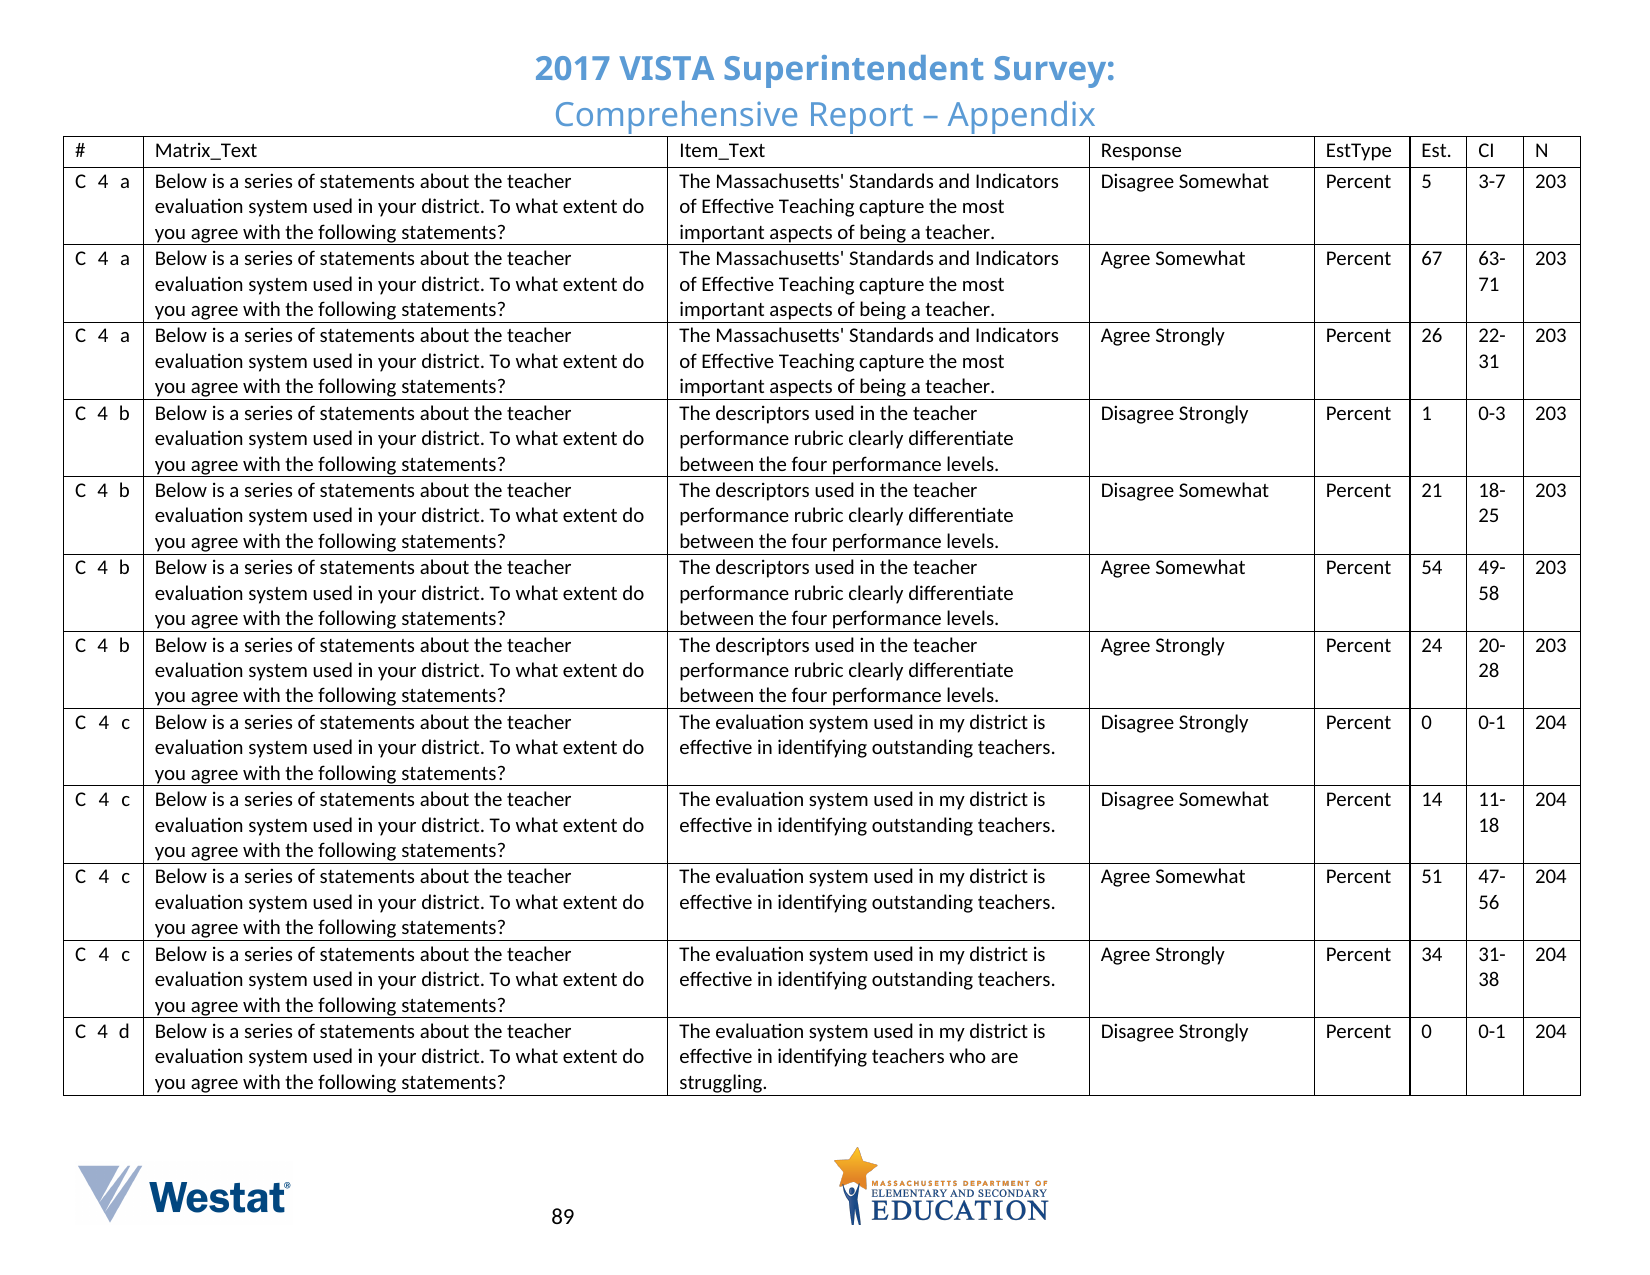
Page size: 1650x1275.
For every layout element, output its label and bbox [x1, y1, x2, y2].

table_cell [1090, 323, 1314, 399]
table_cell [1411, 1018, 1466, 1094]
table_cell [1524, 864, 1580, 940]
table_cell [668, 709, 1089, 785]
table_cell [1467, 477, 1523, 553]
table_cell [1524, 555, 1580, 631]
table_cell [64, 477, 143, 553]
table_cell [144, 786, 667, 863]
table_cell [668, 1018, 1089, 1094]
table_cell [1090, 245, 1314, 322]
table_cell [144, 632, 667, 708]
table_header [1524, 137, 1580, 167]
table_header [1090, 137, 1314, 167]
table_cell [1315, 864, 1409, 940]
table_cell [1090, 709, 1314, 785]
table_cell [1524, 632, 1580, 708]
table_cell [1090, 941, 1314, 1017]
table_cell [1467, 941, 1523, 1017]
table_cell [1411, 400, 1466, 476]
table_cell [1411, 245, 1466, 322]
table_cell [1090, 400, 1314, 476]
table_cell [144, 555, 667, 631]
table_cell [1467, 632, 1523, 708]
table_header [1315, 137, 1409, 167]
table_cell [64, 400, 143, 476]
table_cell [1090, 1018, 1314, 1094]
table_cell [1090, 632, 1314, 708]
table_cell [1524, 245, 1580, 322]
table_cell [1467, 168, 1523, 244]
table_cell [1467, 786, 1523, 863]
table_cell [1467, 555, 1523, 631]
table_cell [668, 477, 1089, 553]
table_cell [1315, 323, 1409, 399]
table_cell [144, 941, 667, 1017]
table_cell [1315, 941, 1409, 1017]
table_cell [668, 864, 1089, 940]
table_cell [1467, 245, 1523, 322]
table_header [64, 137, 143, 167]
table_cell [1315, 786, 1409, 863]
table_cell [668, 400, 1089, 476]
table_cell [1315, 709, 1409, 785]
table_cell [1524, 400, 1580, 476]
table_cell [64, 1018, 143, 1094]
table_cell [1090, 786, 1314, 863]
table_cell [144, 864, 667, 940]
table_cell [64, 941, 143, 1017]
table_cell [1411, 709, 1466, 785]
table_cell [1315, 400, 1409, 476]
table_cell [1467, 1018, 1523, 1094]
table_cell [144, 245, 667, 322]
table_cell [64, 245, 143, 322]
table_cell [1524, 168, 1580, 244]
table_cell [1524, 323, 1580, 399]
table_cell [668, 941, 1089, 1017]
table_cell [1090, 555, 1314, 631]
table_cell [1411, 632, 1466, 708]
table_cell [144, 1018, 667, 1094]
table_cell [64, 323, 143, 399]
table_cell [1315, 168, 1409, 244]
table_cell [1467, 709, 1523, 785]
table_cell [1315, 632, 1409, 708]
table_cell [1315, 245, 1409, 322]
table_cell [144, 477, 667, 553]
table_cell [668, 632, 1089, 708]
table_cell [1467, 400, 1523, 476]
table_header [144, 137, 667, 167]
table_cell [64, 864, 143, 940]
picture [75, 1161, 293, 1225]
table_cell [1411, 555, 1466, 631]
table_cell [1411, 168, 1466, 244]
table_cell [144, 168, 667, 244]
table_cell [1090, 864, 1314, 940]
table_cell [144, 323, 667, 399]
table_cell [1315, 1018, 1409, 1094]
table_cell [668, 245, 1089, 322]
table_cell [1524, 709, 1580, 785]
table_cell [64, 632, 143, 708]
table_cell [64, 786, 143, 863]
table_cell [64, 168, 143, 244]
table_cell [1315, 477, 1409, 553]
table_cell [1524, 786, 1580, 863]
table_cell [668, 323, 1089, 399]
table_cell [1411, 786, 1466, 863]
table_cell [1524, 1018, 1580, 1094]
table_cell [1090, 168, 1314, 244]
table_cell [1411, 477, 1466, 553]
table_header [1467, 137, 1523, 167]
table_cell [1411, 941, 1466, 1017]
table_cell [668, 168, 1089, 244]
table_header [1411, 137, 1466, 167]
picture [832, 1140, 1050, 1225]
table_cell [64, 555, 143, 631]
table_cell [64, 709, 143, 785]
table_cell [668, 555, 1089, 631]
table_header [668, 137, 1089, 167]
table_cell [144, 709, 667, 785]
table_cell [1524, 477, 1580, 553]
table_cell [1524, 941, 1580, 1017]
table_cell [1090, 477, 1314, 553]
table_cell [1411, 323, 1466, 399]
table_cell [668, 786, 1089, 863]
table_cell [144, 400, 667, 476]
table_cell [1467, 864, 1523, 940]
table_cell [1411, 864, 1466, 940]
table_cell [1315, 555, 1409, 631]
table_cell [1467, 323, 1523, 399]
